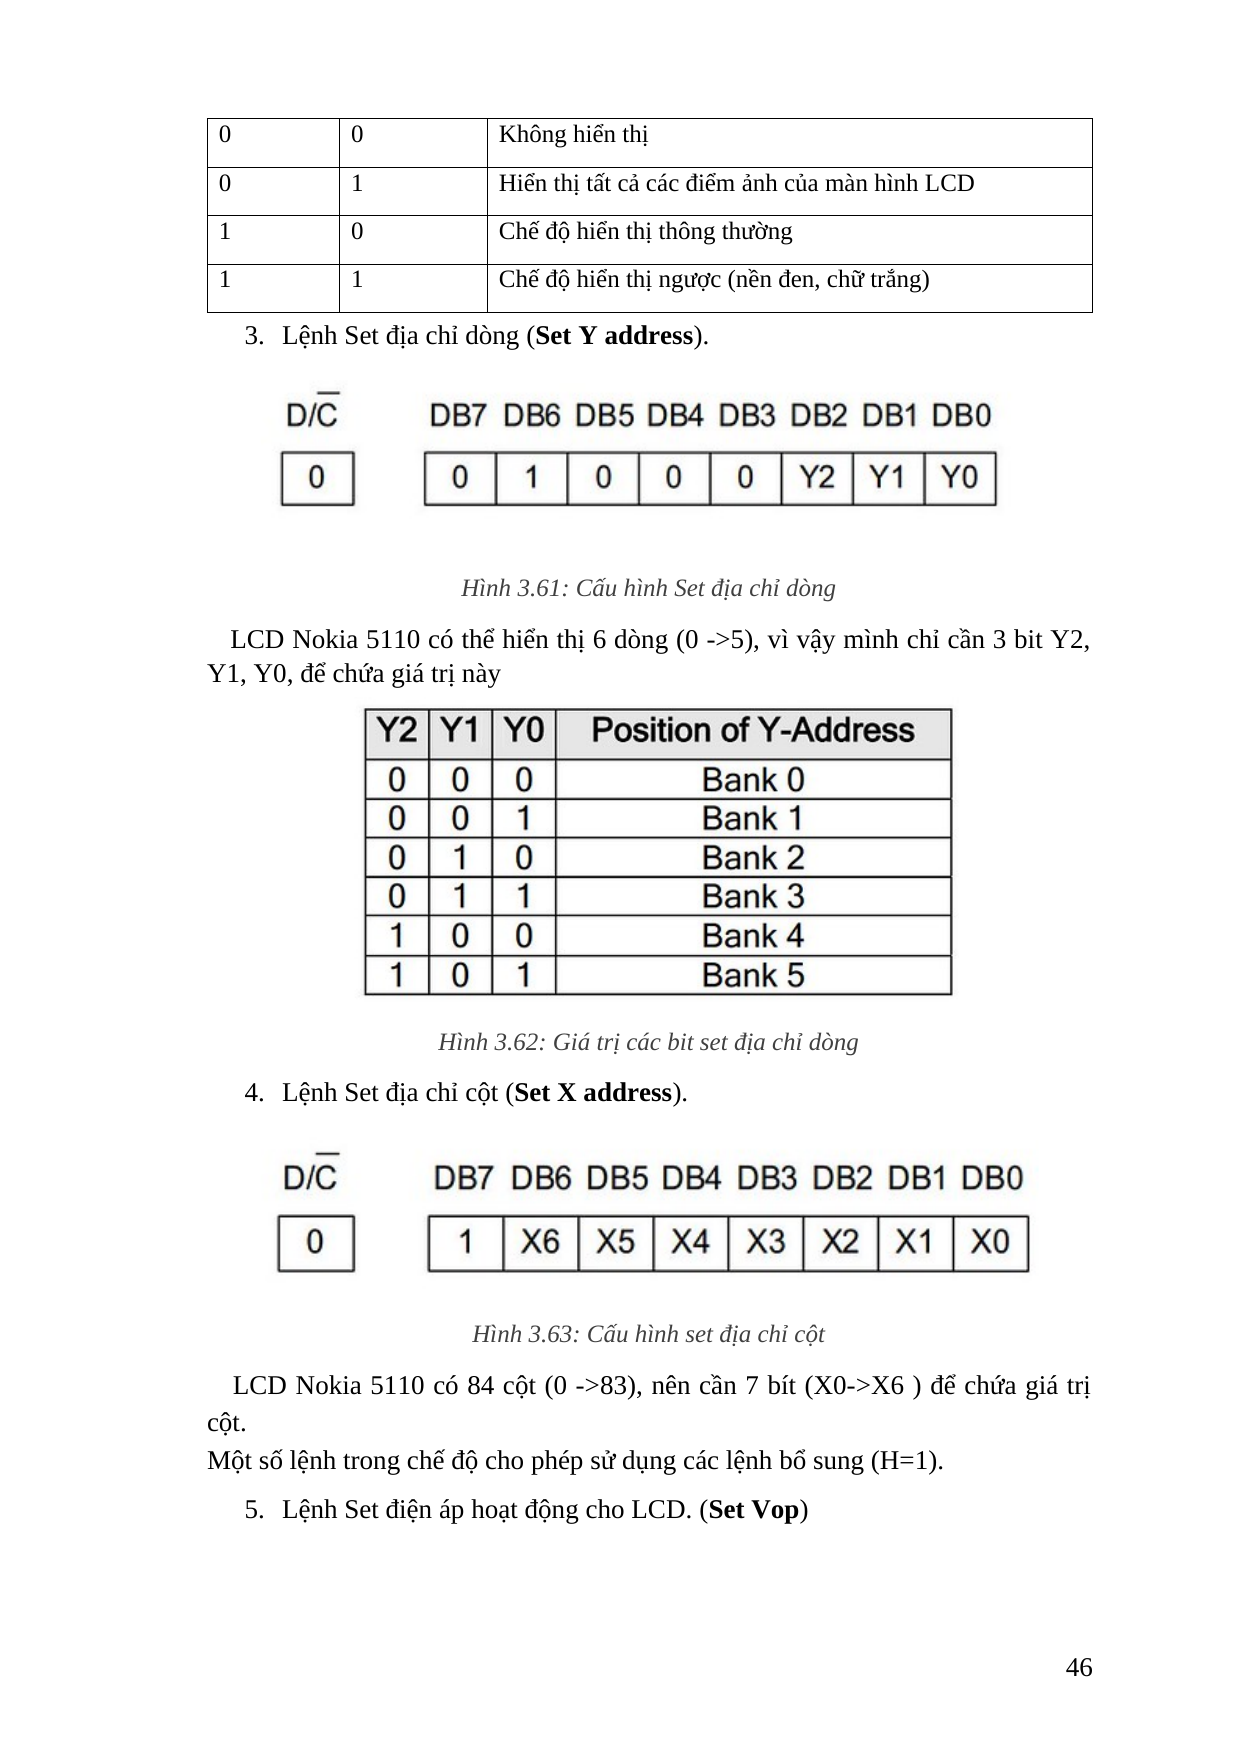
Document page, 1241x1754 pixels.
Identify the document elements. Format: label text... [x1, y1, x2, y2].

table_cell 0 [208, 168, 339, 215]
list Lệnh Set địa chỉ dòng (Set Y address). [244, 319, 1092, 350]
table_cell 1 [340, 265, 487, 312]
table_cell 1 [340, 168, 487, 215]
table_cell 0 [340, 119, 487, 167]
table_cell Chế độ hiển thị ngược (nền đen, chữ trắng) [488, 265, 1092, 312]
list Lệnh Set địa chỉ cột (Set X address). [244, 1076, 1092, 1107]
picture [260, 368, 1039, 555]
table_cell Chế độ hiển thị thông thường [488, 216, 1092, 263]
table_cell Không hiển thị [488, 119, 1092, 167]
table_cell Hiển thị tất cả các điểm ảnh của màn hình LCD [488, 168, 1092, 215]
text LCD Nokia 5110 có thể hiển thị 6 dòng (0 ->5), vì vậy mình chỉ cần 3 bit Y2, Y1, Y0, để chứa giá trị này [207, 623, 1092, 688]
table_cell 1 [208, 265, 339, 312]
picture [260, 1126, 1039, 1301]
table_cell 0 [340, 216, 487, 263]
table_cell 1 [208, 216, 339, 263]
picture [335, 697, 964, 1008]
list Lệnh Set điện áp hoạt động cho LCD. (Set Vop) [244, 1493, 1092, 1525]
table_cell 0 [208, 119, 339, 167]
text LCD Nokia 5110 có 84 cột (0 ->83), nên cần 7 bít (X0->X6 ) để chứa giá trị cột. Một số lệnh trong chế độ cho phép sử dụng các lệnh bổ sung (H=1). [207, 1369, 1092, 1475]
